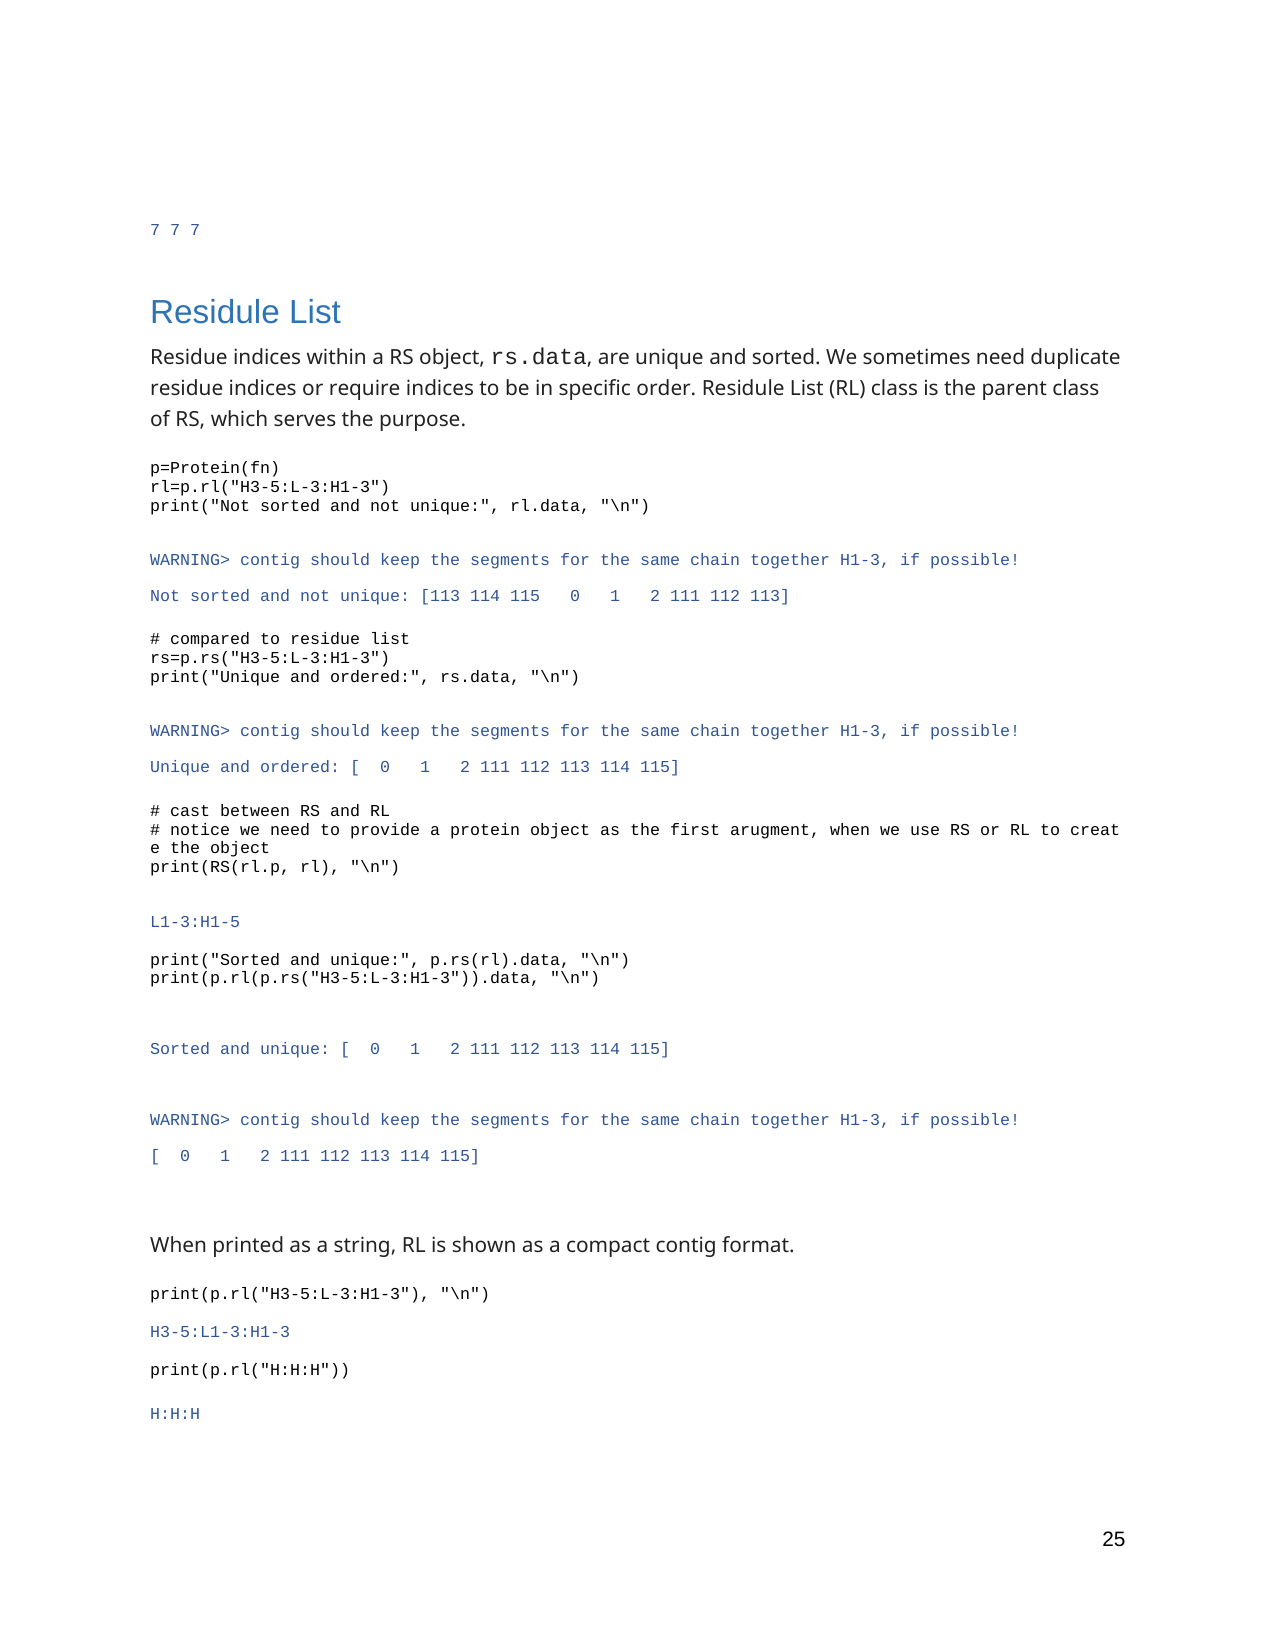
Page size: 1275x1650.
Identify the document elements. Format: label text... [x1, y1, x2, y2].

text When printed as a string, RL is shown as a compact contig format. [150, 1230, 1125, 1259]
text 7 7 7 [150, 221, 1125, 240]
text # cast between RS and RL # notice we need to provide a protein object as the first arugment, when we use RS or RL to create the object print(RS(rl.p, rl), "\n") [150, 802, 1125, 897]
text p=Protein(fn) rl=p.rl("H3-5:L-3:H1-3") print("Not sorted and not unique:", rl.data, "\n") [150, 459, 1125, 535]
text Unique and ordered: [ 0 1 2 111 112 113 114 115] [150, 758, 1125, 777]
text print(p.rl("H3-5:L-3:H1-3"), "\n") H3-5:L1-3:H1-3 print(p.rl("H:H:H")) [150, 1286, 1125, 1380]
text Not sorted and not unique: [113 114 115 0 1 2 111 112 113] [150, 587, 1125, 606]
text [ 0 1 2 111 112 113 114 115] [150, 1147, 1125, 1166]
subtitle Residule List [150, 292, 1125, 331]
text L1-3:H1-5 print("Sorted and unique:", p.rs(rl).data, "\n") print(p.rl(p.rs("H3-5:L-3:H1-3")).data, "\n") [150, 913, 1125, 989]
text WARNING> contig should keep the segments for the same chain together H1-3, if possible! [150, 1112, 1125, 1131]
text WARNING> contig should keep the segments for the same chain together H1-3, if possible! [150, 723, 1125, 742]
text WARNING> contig should keep the segments for the same chain together H1-3, if possible! [150, 552, 1125, 570]
text H:H:H [150, 1405, 1125, 1424]
text # compared to residue list rs=p.rs("H3-5:L-3:H1-3") print("Unique and ordered:", rs.data, "\n") [150, 631, 1125, 706]
text Sorted and unique: [ 0 1 2 111 112 113 114 115] [150, 1041, 1125, 1060]
text Residue indices within a RS object, rs.data, are unique and sorted. We sometimes need duplicate residue indices or require indices to be in specific order. Residule List (RL) class is the parent class of RS, which serves the purpose. [150, 342, 1125, 432]
